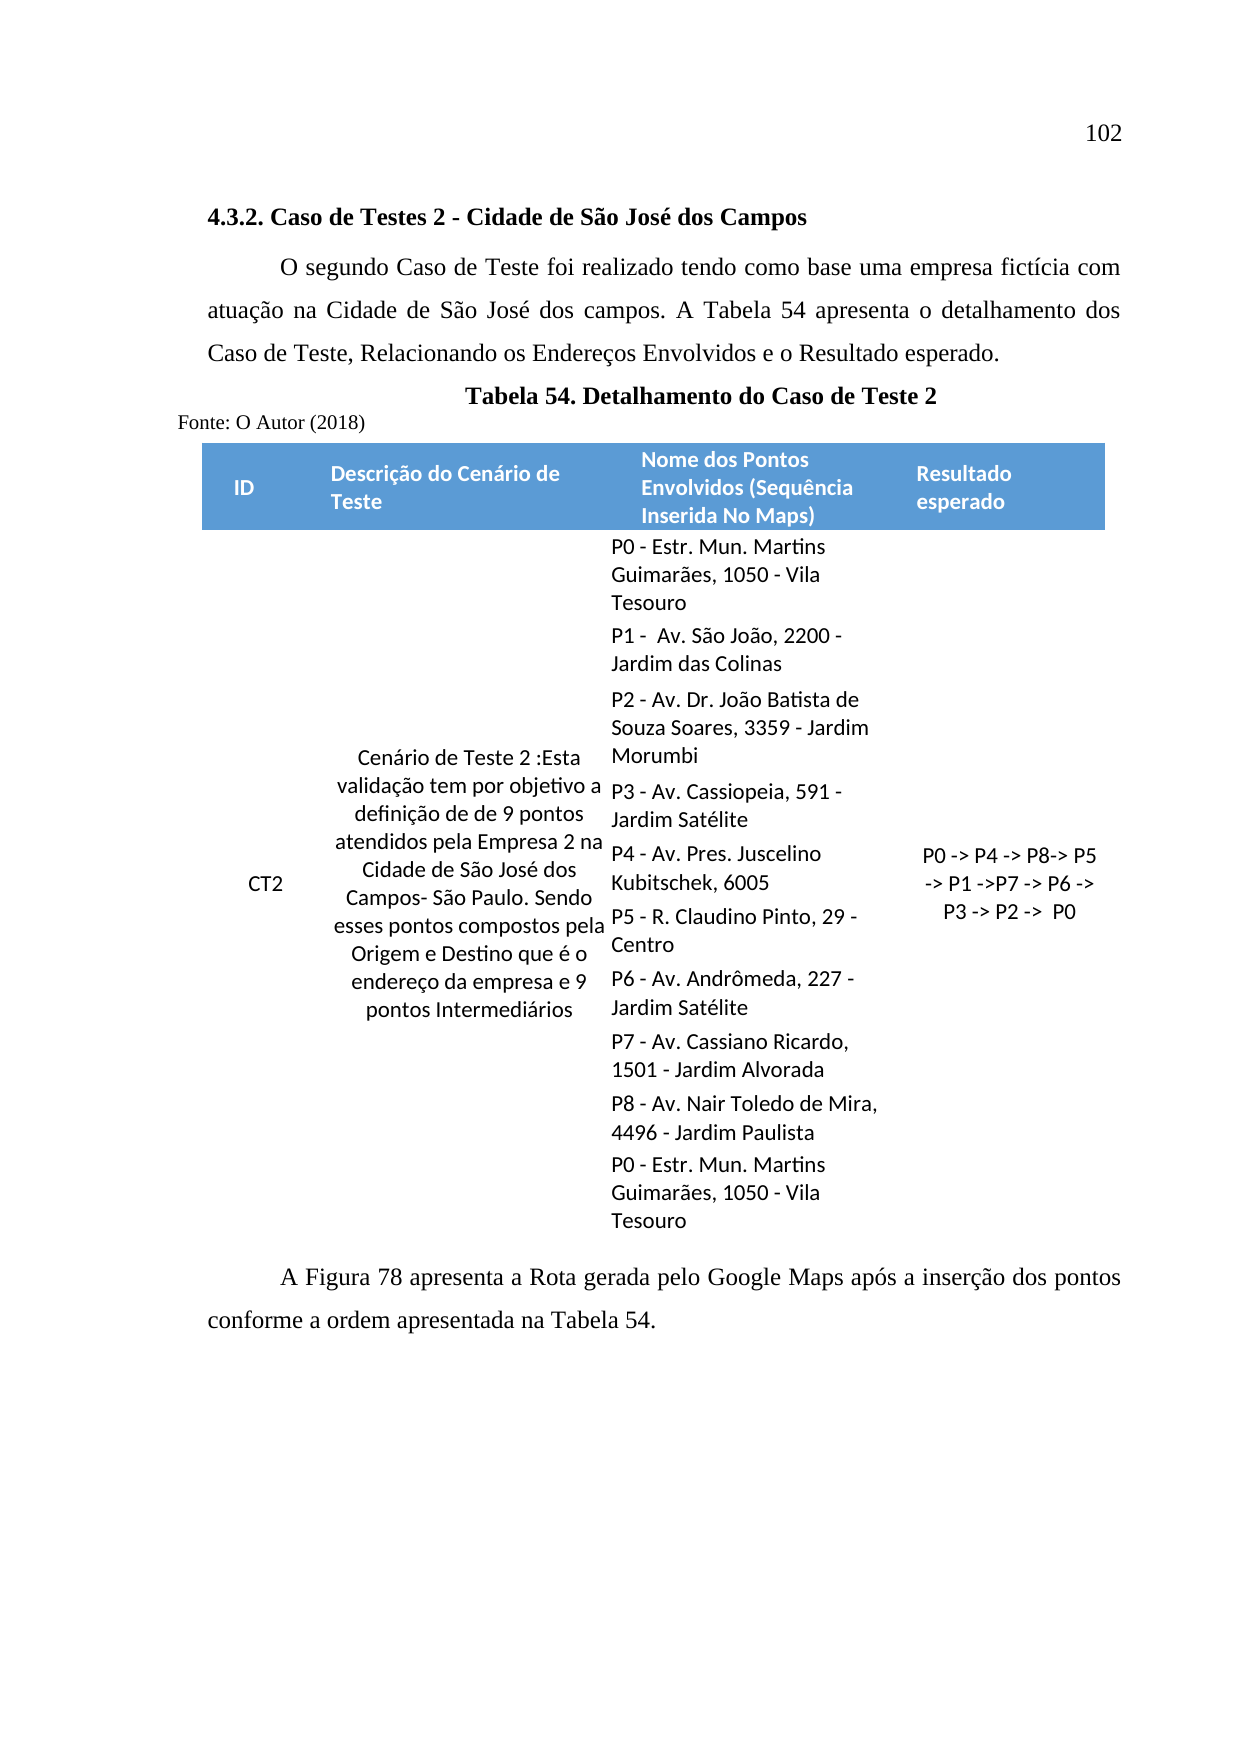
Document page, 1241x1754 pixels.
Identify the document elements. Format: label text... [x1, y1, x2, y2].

table_cell P3 - Av. Cassiopeia, 591 - Jardim Satélite [609, 774, 885, 836]
table_cell P0 -> P4 -> P8-> P5 -> P1 ->P7 -> P6 -> P3 -> P2 -> P0 [885, 530, 1104, 1236]
text Tabela 54. Detalhamento do Caso de Teste 2 [207, 381, 1122, 410]
table_header ID [203, 444, 299, 530]
table_header Descrição do Cenário de Teste [299, 444, 609, 530]
table_cell CT2 [202, 530, 299, 1236]
table_cell Cenário de Teste 2 :Esta validação tem por objetivo a definição de de 9 pontos atendidos pela Empresa 2 na Cidade de São José dos Campos- São Paulo. Sendo esses pontos compostos pela Origem e Destino que é o endereço da empresa e 9 pontos Intermediários [299, 530, 609, 1236]
text O segundo Caso de Teste foi realizado tendo como base uma empresa fictícia com atuação na Cidade de São José dos campos. A Tabela 54 apresenta o detalhamento dos Caso de Teste, Relacionando os Endereços Envolvidos e o Resultado esperado. [207, 252, 1122, 367]
table_cell P0 - Estr. Mun. Martins Guimarães, 1050 - Vila Tesouro [609, 530, 885, 618]
table_cell P0 - Estr. Mun. Martins Guimarães, 1050 - Vila Tesouro [609, 1149, 885, 1236]
table_cell P4 - Av. Pres. Juscelino Kubitschek, 6005 [609, 836, 885, 899]
table_cell P5 - R. Claudino Pinto, 29 - Centro [609, 899, 885, 961]
table_cell P2 - Av. Dr. João Batista de Souza Soares, 3359 - Jardim Morumbi [609, 680, 885, 774]
text A Figura 78 apresenta a Rota gerada pelo Google Maps após a inserção dos pontos conforme a ordem apresentada na Tabela 54. [207, 482, 1122, 1334]
table_cell P7 - Av. Cassiano Ricardo, 1501 - Jardim Alvorada [609, 1024, 885, 1086]
table_cell P8 - Av. Nair Toledo de Mira, 4496 - Jardim Paulista [609, 1086, 885, 1149]
subtitle Caso de Testes 2 - Cidade de São José dos Campos [207, 202, 1122, 231]
table_cell P6 - Av. Andrômeda, 227 - Jardim Satélite [609, 961, 885, 1024]
table_cell P1 - Av. São João, 2200 - Jardim das Colinas [609, 618, 885, 680]
text Fonte: O Autor (2018) [177, 410, 1122, 434]
table_header Nome dos Pontos Envolvidos (Sequência Inserida No Maps) [609, 444, 885, 530]
table_header Resultado esperado [885, 444, 1104, 530]
